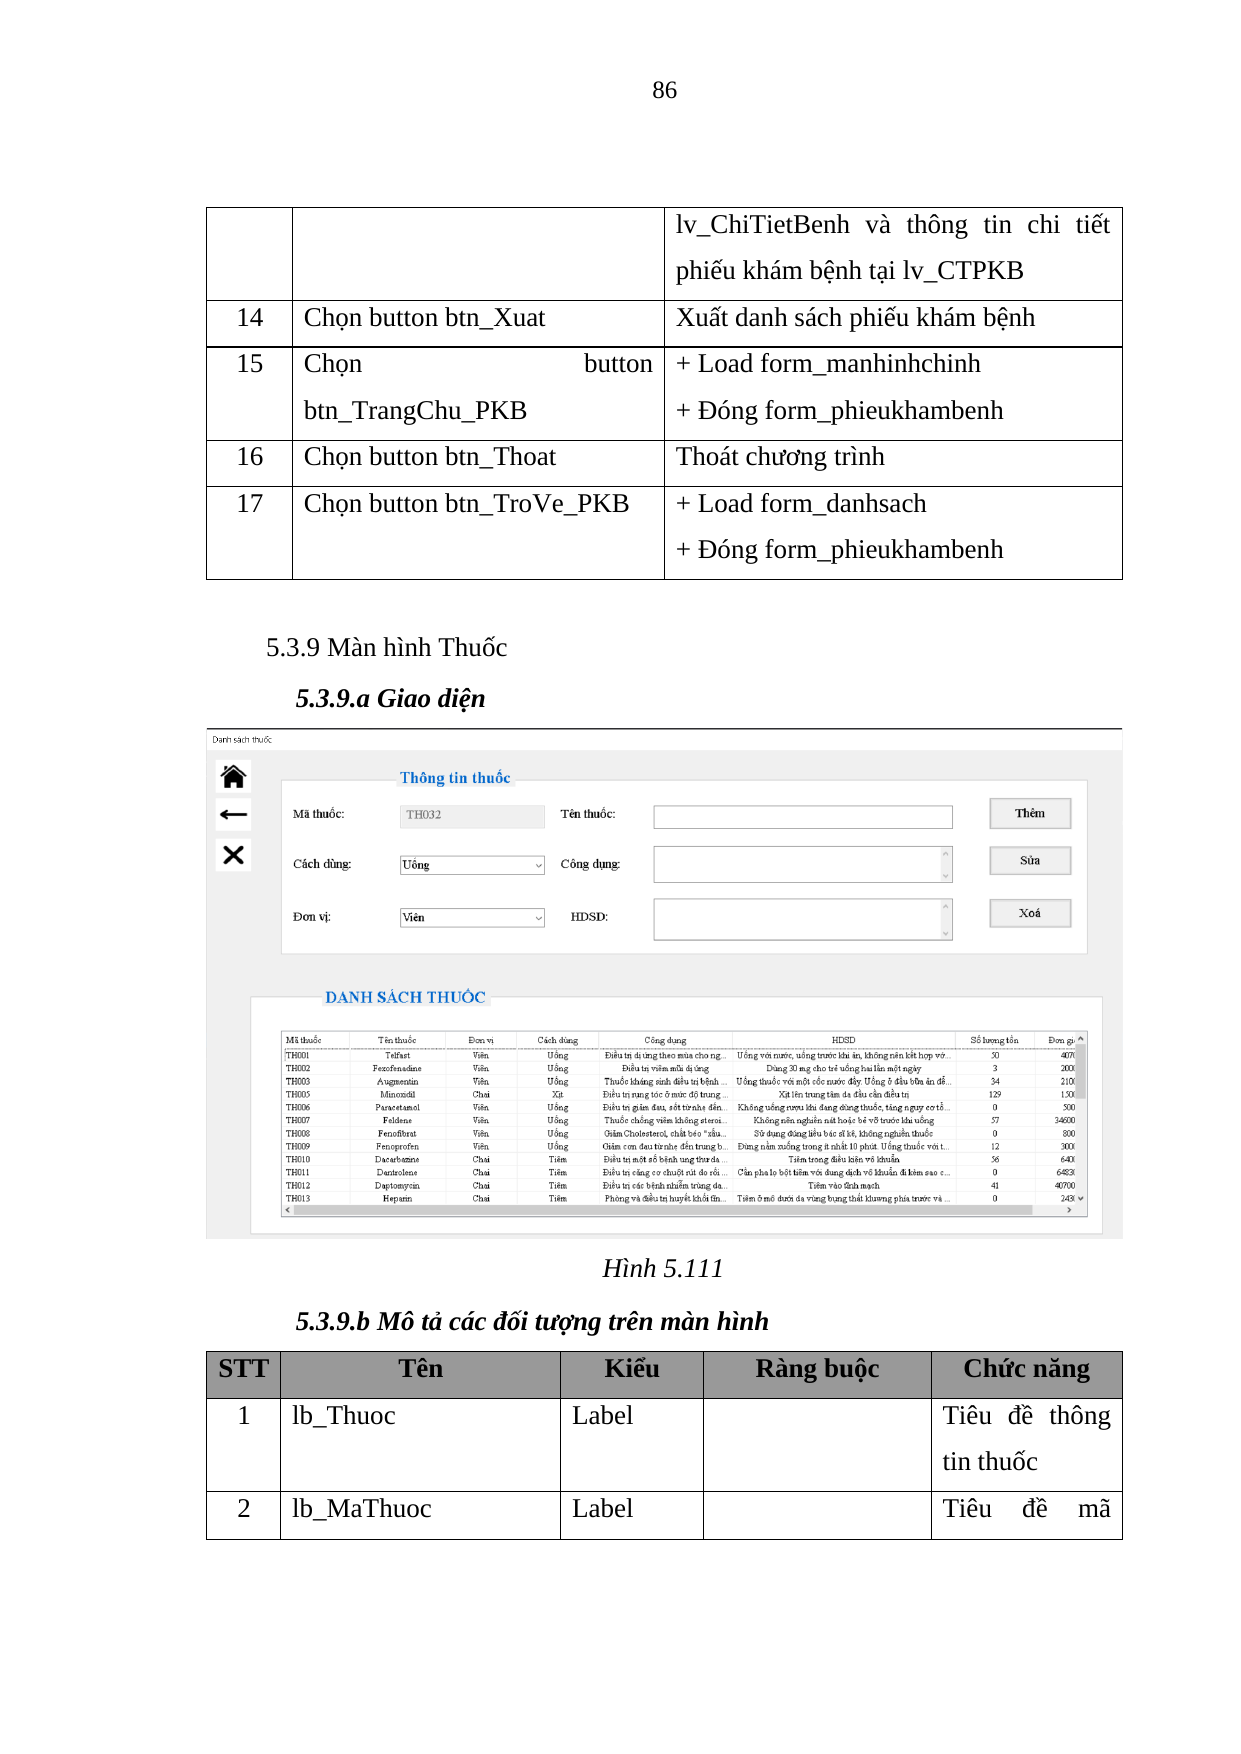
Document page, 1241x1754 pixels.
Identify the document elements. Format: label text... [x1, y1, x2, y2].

subtitle Mô tả các đối tượng trên màn hình [296, 1304, 1122, 1336]
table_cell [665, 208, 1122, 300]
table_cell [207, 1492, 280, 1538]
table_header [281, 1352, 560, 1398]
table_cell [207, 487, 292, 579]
subtitle Màn hình Thuốc [266, 631, 1122, 662]
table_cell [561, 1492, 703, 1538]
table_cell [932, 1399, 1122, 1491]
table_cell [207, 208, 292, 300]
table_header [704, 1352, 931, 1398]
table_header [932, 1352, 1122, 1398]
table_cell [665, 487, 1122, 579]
picture [206, 728, 1123, 1239]
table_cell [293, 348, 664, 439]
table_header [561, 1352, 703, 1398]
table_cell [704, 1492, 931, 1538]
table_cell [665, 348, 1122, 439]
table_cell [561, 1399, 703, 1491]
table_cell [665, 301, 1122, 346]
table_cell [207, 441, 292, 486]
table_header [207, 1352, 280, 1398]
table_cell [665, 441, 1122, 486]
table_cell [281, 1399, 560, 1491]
subtitle Giao diện [296, 682, 1122, 713]
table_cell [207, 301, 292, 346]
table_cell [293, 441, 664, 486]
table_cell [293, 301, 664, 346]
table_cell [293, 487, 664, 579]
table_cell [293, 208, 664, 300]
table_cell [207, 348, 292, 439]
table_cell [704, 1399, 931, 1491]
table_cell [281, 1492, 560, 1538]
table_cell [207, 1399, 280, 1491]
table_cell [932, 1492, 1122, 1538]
